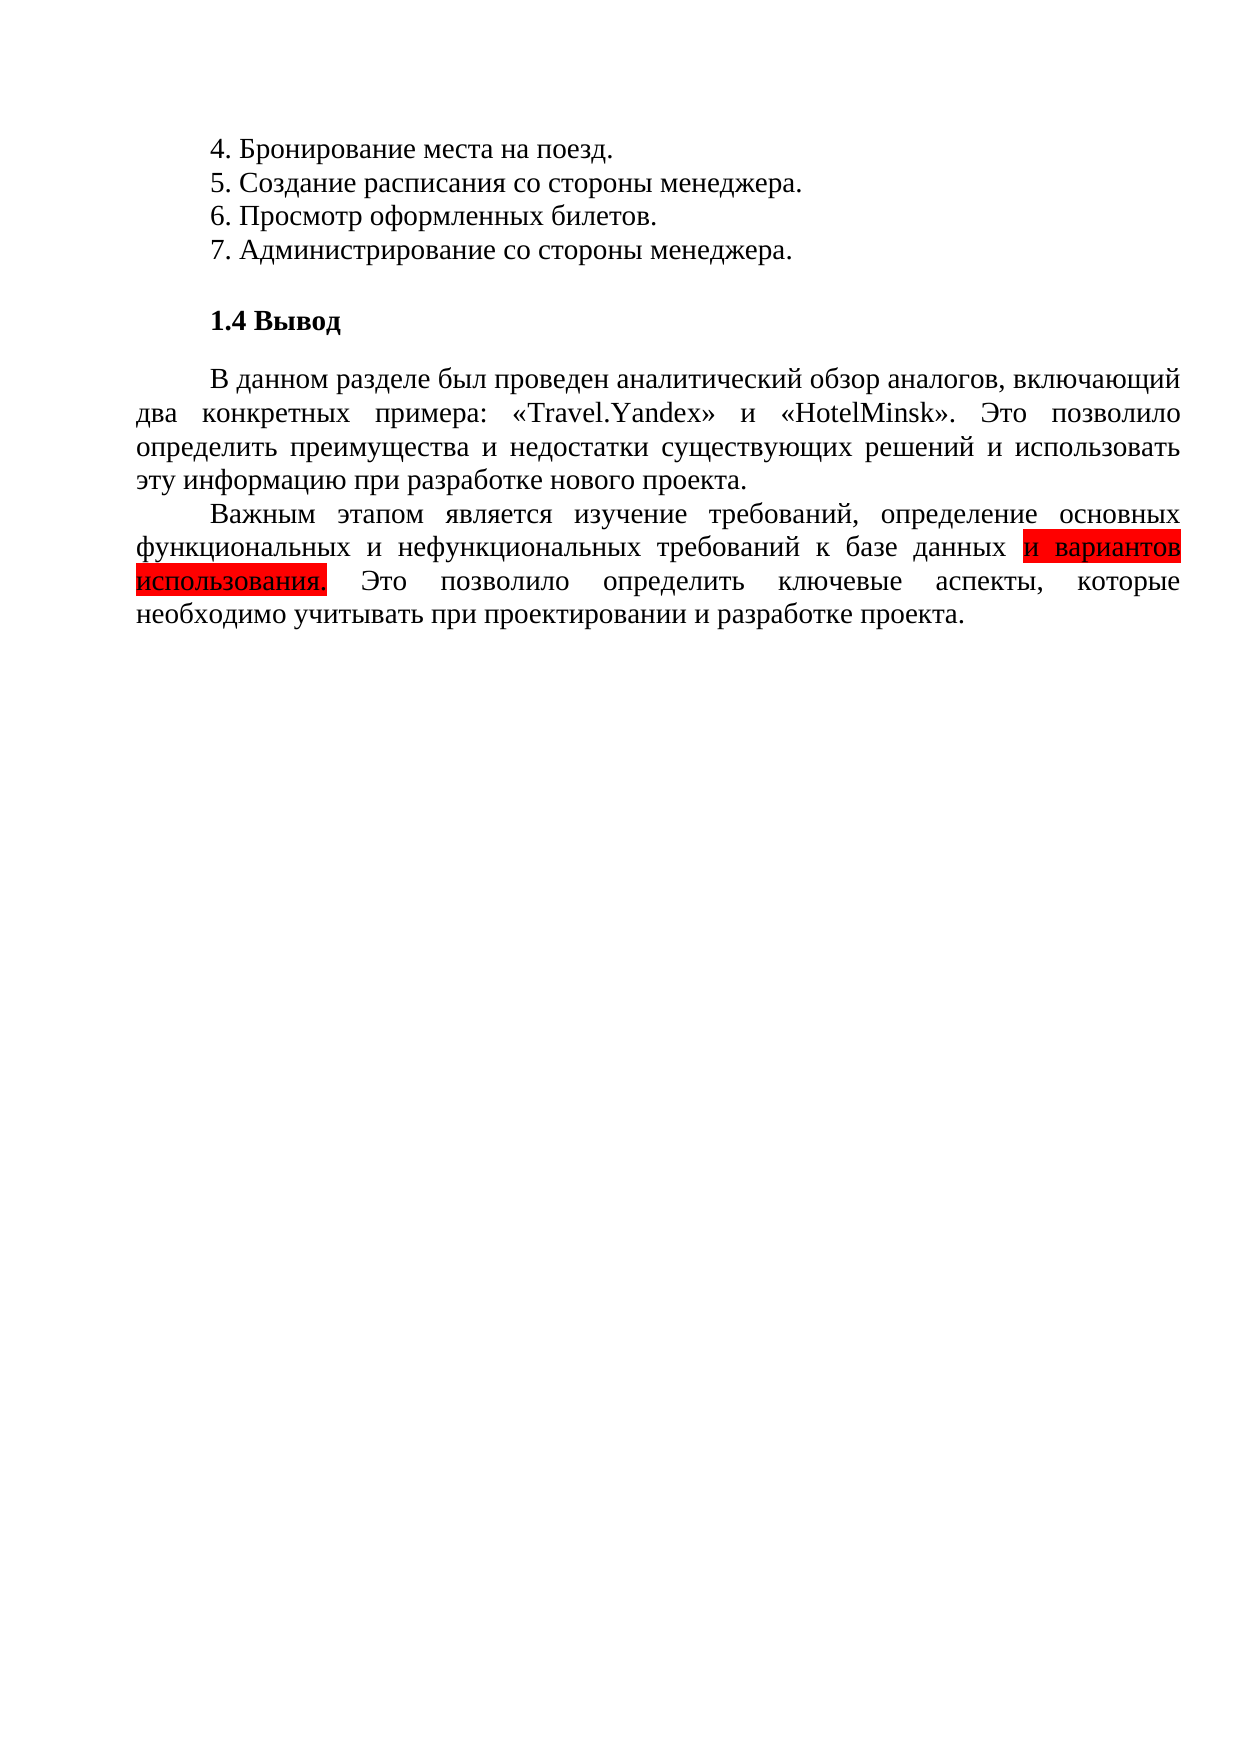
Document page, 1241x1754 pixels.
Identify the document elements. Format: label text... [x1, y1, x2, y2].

text Бронирование места на поезд. [136, 131, 1181, 165]
text Важным этапом является изучение требований, определение основных функциональных и нефункциональных требований к базе данных и вариантов использования. Это позволило определить ключевые аспекты, которые необходимо учитывать при проектировании и разработке проекта. [136, 496, 1181, 630]
text 1.4 Вывод [136, 303, 1181, 337]
text Администрирование со стороны менеджера. [136, 232, 1181, 266]
text Просмотр оформленных билетов. [136, 198, 1181, 232]
text Создание расписания со стороны менеджера. [136, 165, 1181, 198]
text В данном разделе был проведен аналитический обзор аналогов, включающий два конкретных примера: «Travel.Yandex» и «HotelMinsk». Это позволило определить преимущества и недостатки существующих решений и использовать эту информацию при разработке нового проекта. [136, 362, 1181, 496]
